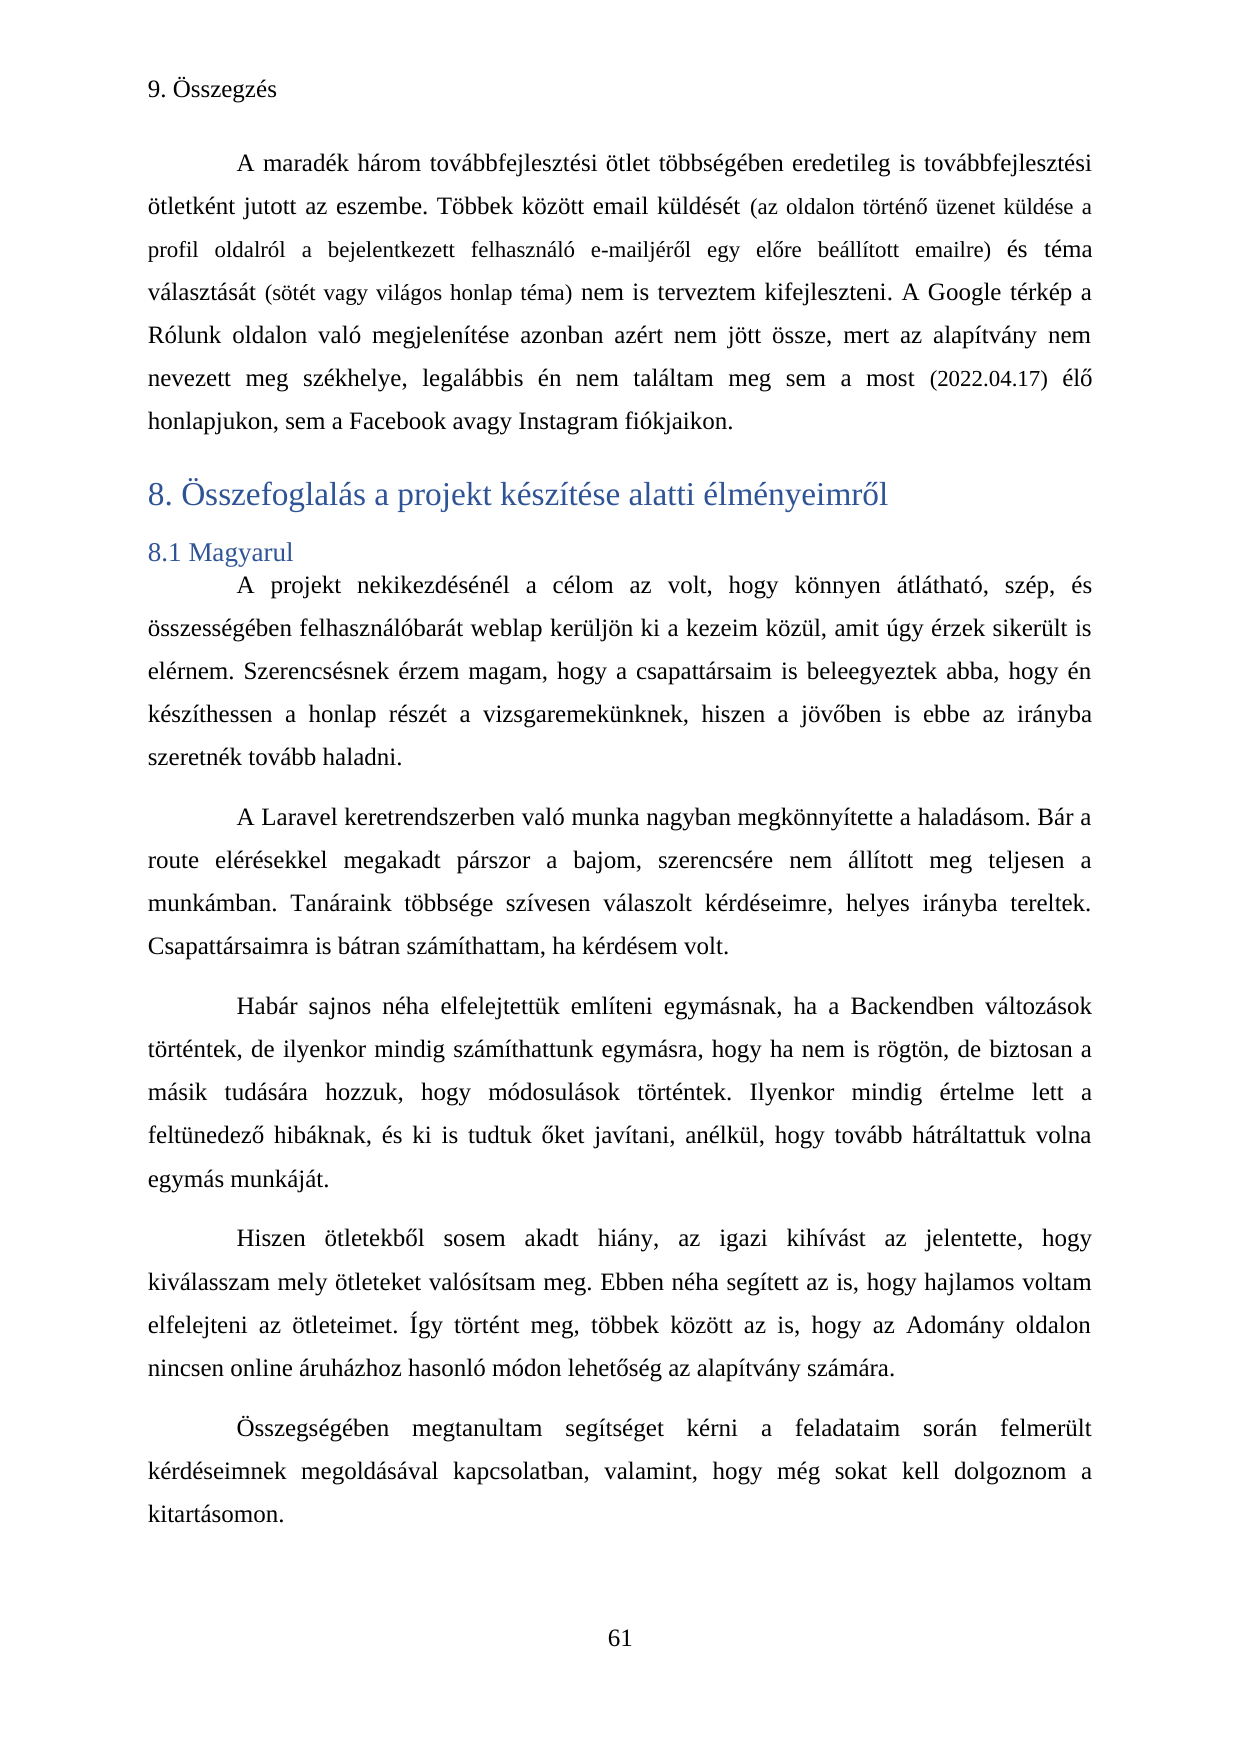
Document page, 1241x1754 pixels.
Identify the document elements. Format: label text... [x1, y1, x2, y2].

text A maradék három továbbfejlesztési ötlet többségében eredetileg is továbbfejlesztési ötletként jutott az eszembe. Többek között email küldését (az oldalon történő üzenet küldése a profil oldalról a bejelentkezett felhasználó e-mailjéről egy előre beállított emailre) és téma választását (sötét vagy világos honlap téma) nem is terveztem kifejleszteni. A Google térkép a Rólunk oldalon való megjelenítése azonban azért nem jött össze, mert az alapítvány nem nevezett meg székhelye, legalábbis én nem találtam meg sem a most (2022.04.17) élő honlapjukon, sem a Facebook avagy Instagram fiókjaikon. [148, 148, 1092, 435]
subtitle 8.1 Magyarul [148, 536, 1092, 567]
text A Laravel keretrendszerben való munka nagyban megkönnyítette a haladásom. Bár a route elérésekkel megakadt párszor a bajom, szerencsére nem állított meg teljesen a munkámban. Tanáraink többsége szívesen válaszolt kérdéseimre, helyes irányba tereltek. Csapattársaimra is bátran számíthattam, ha kérdésem volt. [148, 802, 1092, 960]
text Hiszen ötletekből sosem akadt hiány, az igazi kihívást az jelentette, hogy kiválasszam mely ötleteket valósítsam meg. Ebben néha segített az is, hogy hajlamos voltam elfelejteni az ötleteimet. Így történt meg, többek között az is, hogy az Adomány oldalon nincsen online áruházhoz hasonló módon lehetőség az alapítvány számára. [148, 1223, 1092, 1382]
text Összegségében megtanultam segítséget kérni a feladataim során felmerült kérdéseimnek megoldásával kapcsolatban, valamint, hogy még sokat kell dolgoznom a kitartásomon. [148, 1413, 1092, 1528]
subtitle 8. Összefoglalás a projekt készítése alatti élményeimről [148, 474, 1092, 513]
text Habár sajnos néha elfelejtettük említeni egymásnak, ha a Backendben változások történtek, de ilyenkor mindig számíthattunk egymásra, hogy ha nem is rögtön, de biztosan a másik tudására hozzuk, hogy módosulások történtek. Ilyenkor mindig értelme lett a feltünedező hibáknak, és ki is tudtuk őket javítani, anélkül, hogy tovább hátráltattuk volna egymás munkáját. [148, 991, 1092, 1192]
text A projekt nekikezdésénél a célom az volt, hogy könnyen átlátható, szép, és összességében felhasználóbarát weblap kerüljön ki a kezeim közül, amit úgy érzek sikerült is elérnem. Szerencsésnek érzem magam, hogy a csapattársaim is beleegyeztek abba, hogy én készíthessen a honlap részét a vizsgaremekünknek, hiszen a jövőben is ebbe az irányba szeretnék tovább haladni. [148, 570, 1092, 771]
